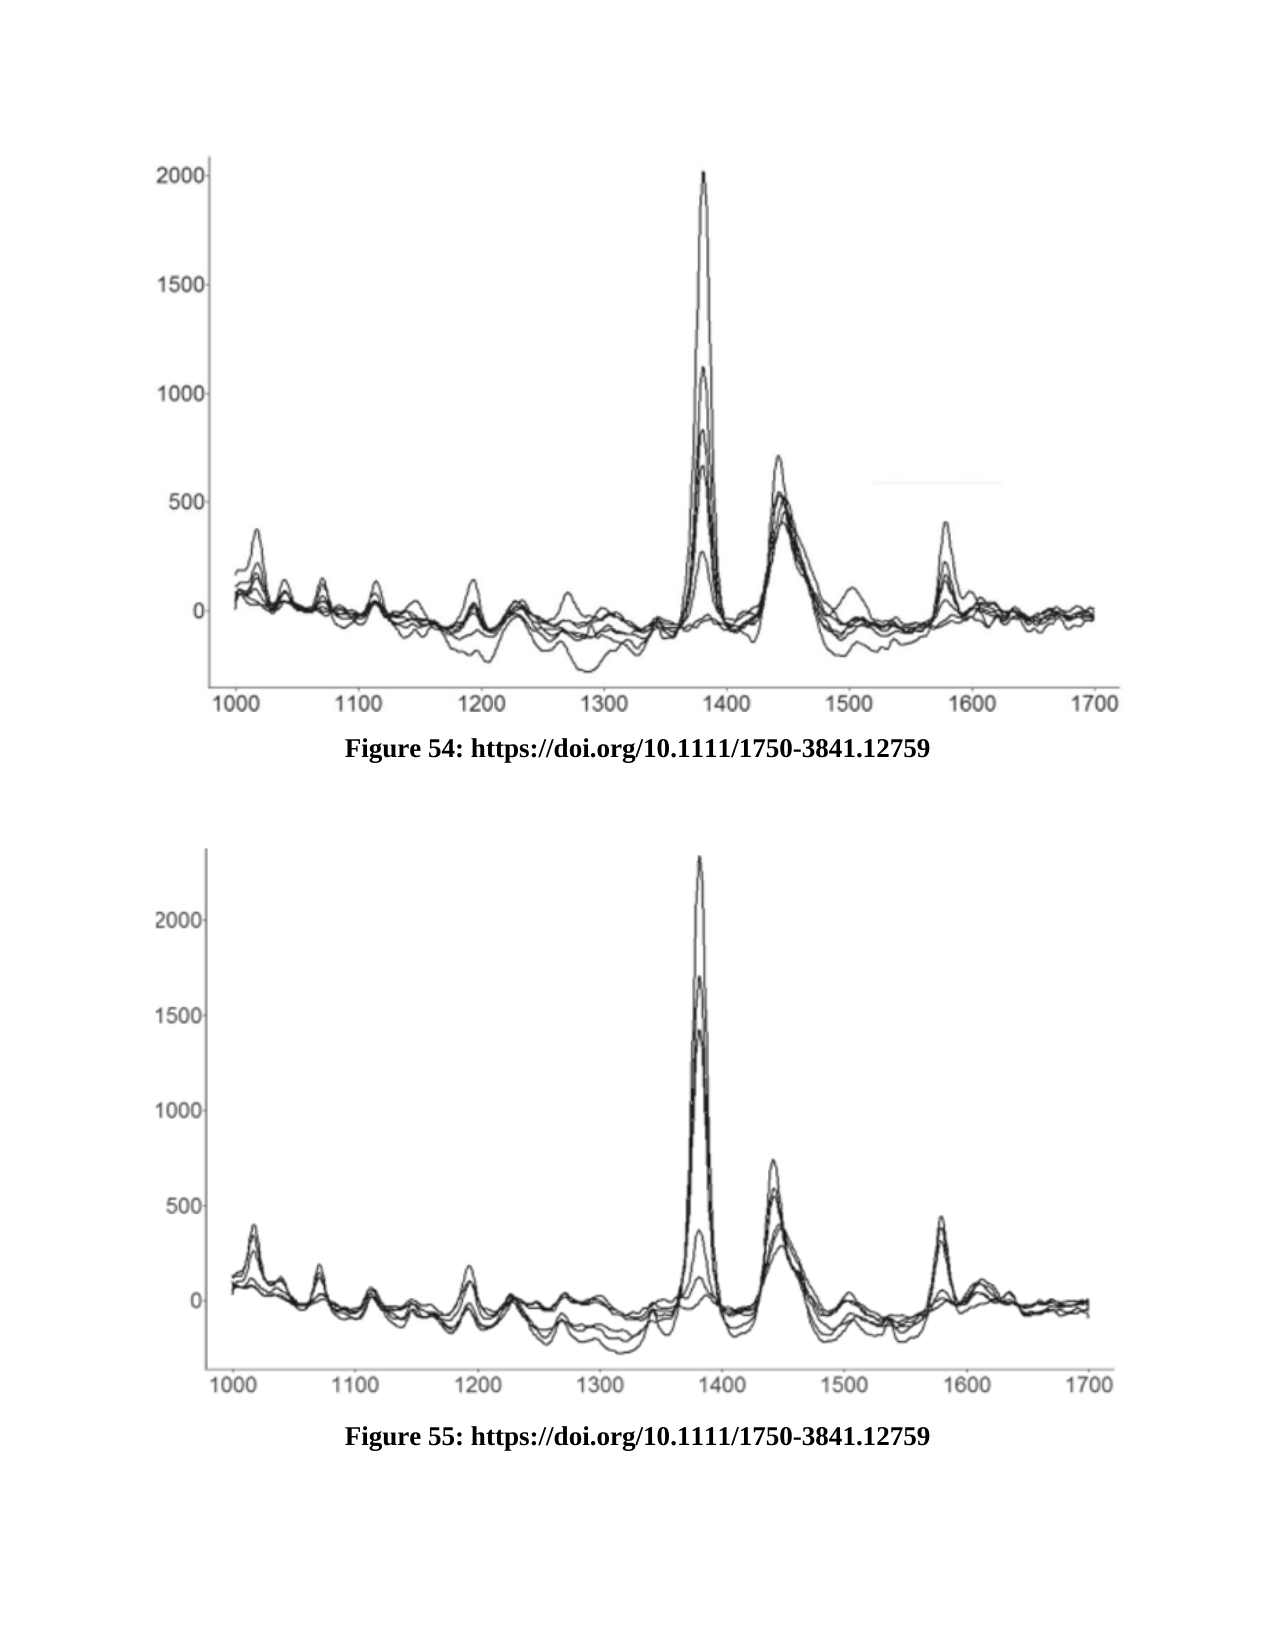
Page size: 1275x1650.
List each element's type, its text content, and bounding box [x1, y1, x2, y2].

text Figure 55: https://doi.org/10.1111/1750-3841.12759 [150, 1420, 1125, 1451]
picture [150, 836, 1125, 1399]
picture [150, 150, 1125, 712]
text Figure 54: https://doi.org/10.1111/1750-3841.12759 [150, 732, 1125, 763]
